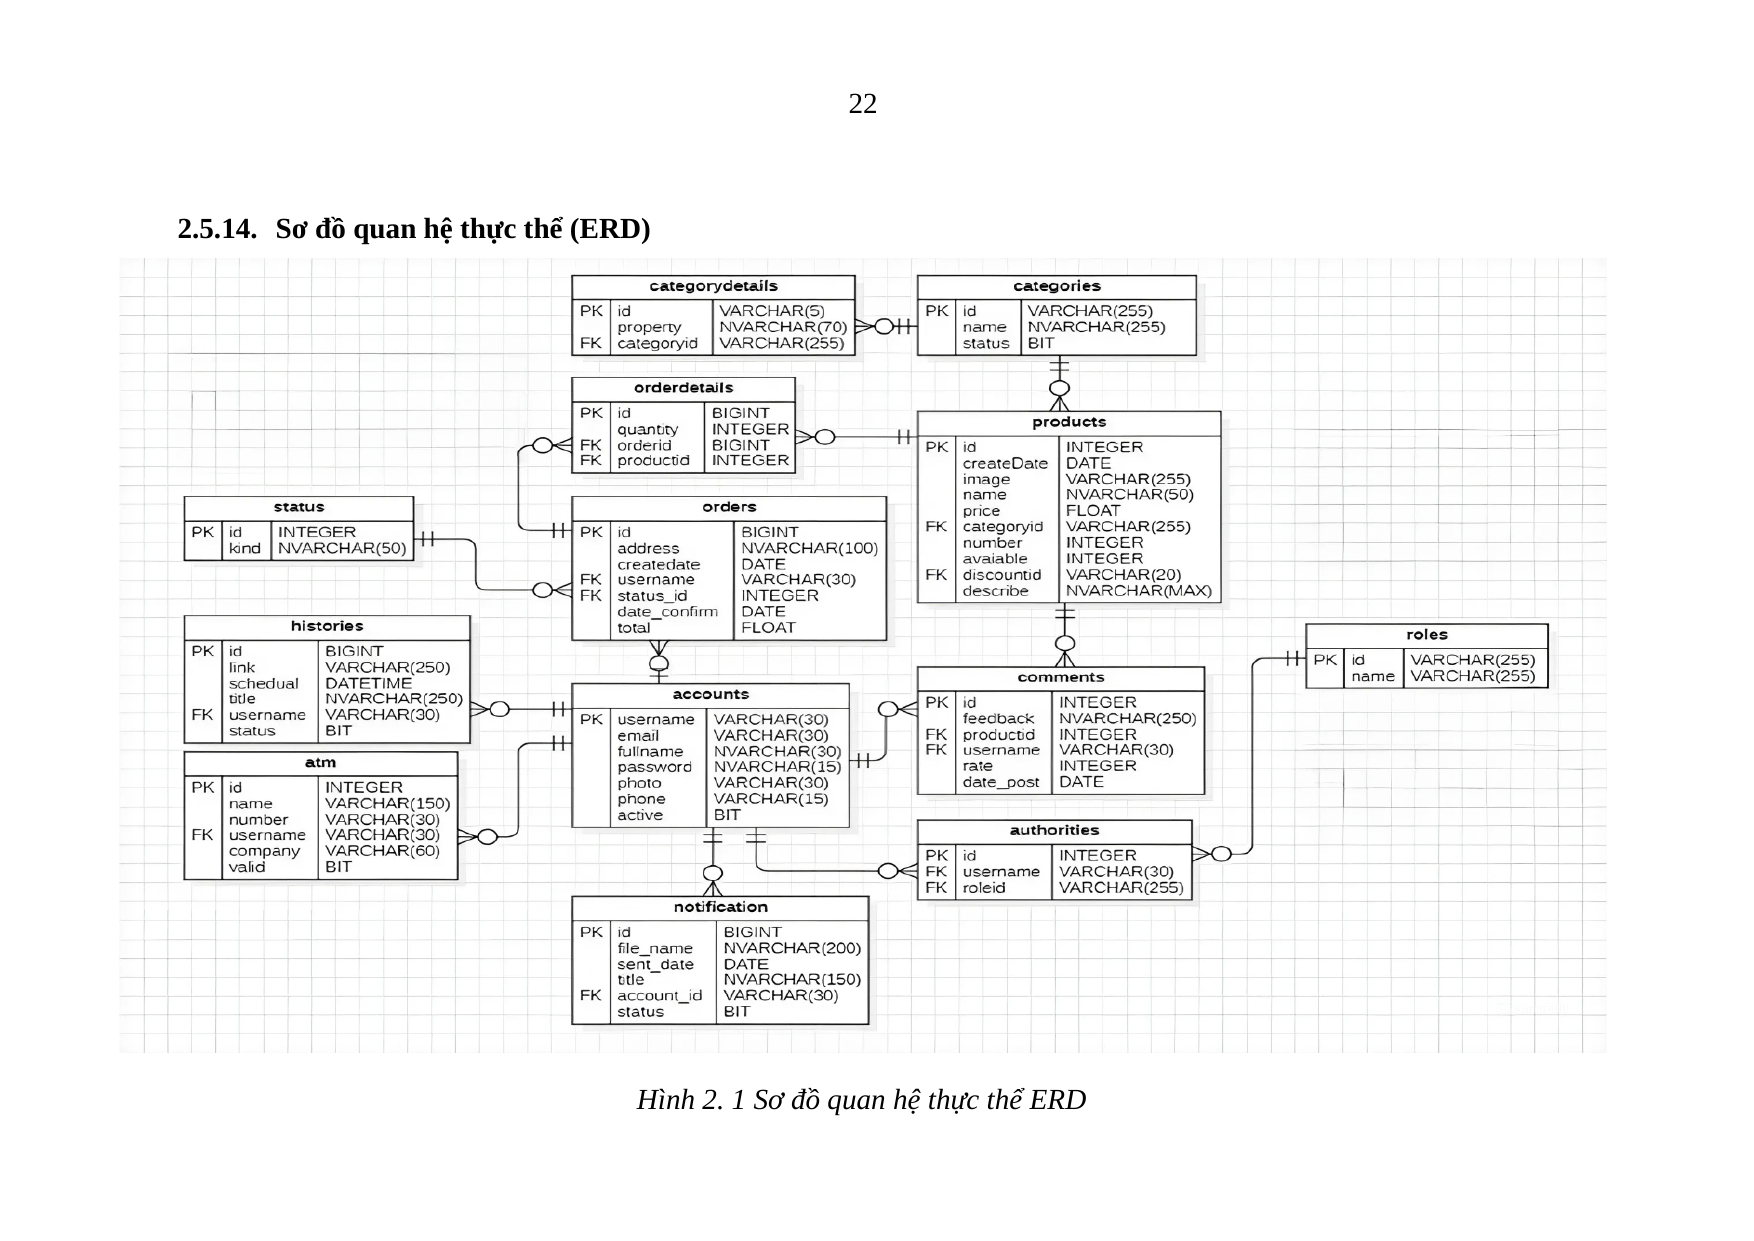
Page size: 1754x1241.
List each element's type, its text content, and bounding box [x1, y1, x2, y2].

picture [119, 258, 1607, 1053]
subtitle Sơ đồ quan hệ thực thể (ERD) [148, 211, 1606, 244]
text Hình 2. 1 Sơ đồ quan hệ thực thể ERD [118, 1082, 1606, 1116]
